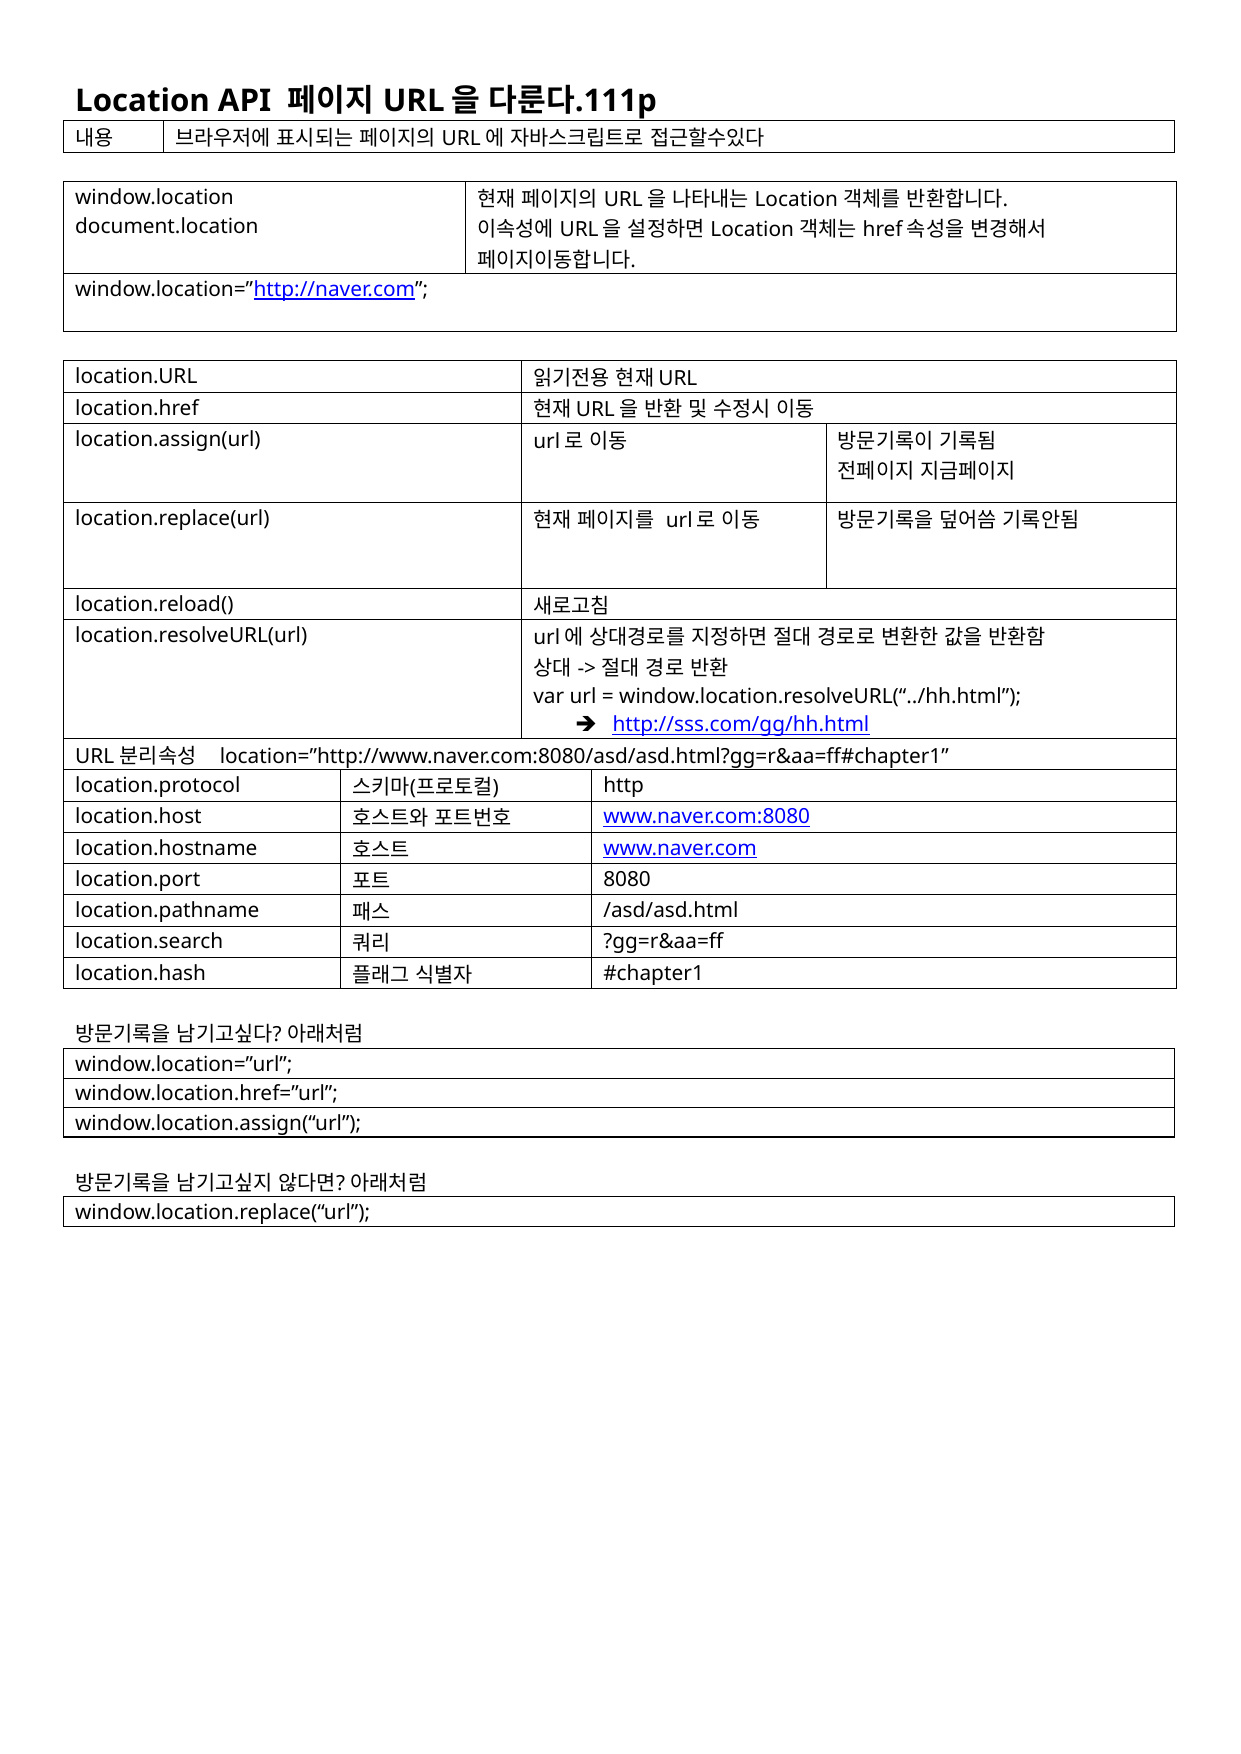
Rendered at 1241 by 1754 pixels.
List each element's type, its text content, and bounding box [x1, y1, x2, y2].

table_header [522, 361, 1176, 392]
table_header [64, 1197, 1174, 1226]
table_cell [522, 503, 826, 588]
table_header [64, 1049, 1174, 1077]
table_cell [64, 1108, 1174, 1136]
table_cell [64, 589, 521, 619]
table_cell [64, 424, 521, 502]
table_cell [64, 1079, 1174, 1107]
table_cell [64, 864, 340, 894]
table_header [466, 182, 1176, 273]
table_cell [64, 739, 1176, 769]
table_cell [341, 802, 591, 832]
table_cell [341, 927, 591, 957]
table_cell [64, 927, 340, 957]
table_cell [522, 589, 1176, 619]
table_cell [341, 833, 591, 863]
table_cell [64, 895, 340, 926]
text Location API 페이지 URL을 다룬다.111p [75, 75, 1165, 120]
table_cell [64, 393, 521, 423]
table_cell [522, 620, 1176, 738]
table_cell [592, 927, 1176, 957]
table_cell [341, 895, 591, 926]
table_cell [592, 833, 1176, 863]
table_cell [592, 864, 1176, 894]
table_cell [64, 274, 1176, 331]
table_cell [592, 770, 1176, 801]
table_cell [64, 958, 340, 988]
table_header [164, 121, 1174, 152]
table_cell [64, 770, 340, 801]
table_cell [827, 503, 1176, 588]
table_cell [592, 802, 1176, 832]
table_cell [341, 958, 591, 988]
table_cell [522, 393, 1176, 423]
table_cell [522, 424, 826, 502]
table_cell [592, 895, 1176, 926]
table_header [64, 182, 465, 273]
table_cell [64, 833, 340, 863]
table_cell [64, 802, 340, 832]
text 방문기록을 남기고싶다? 아래처럼 [75, 1018, 1165, 1048]
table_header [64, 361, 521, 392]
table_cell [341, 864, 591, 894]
text 방문기록을 남기고싶지 않다면? 아래처럼 [75, 1166, 1165, 1196]
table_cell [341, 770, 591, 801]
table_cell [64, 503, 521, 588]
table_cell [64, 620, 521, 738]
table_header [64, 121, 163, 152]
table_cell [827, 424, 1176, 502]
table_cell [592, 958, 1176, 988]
